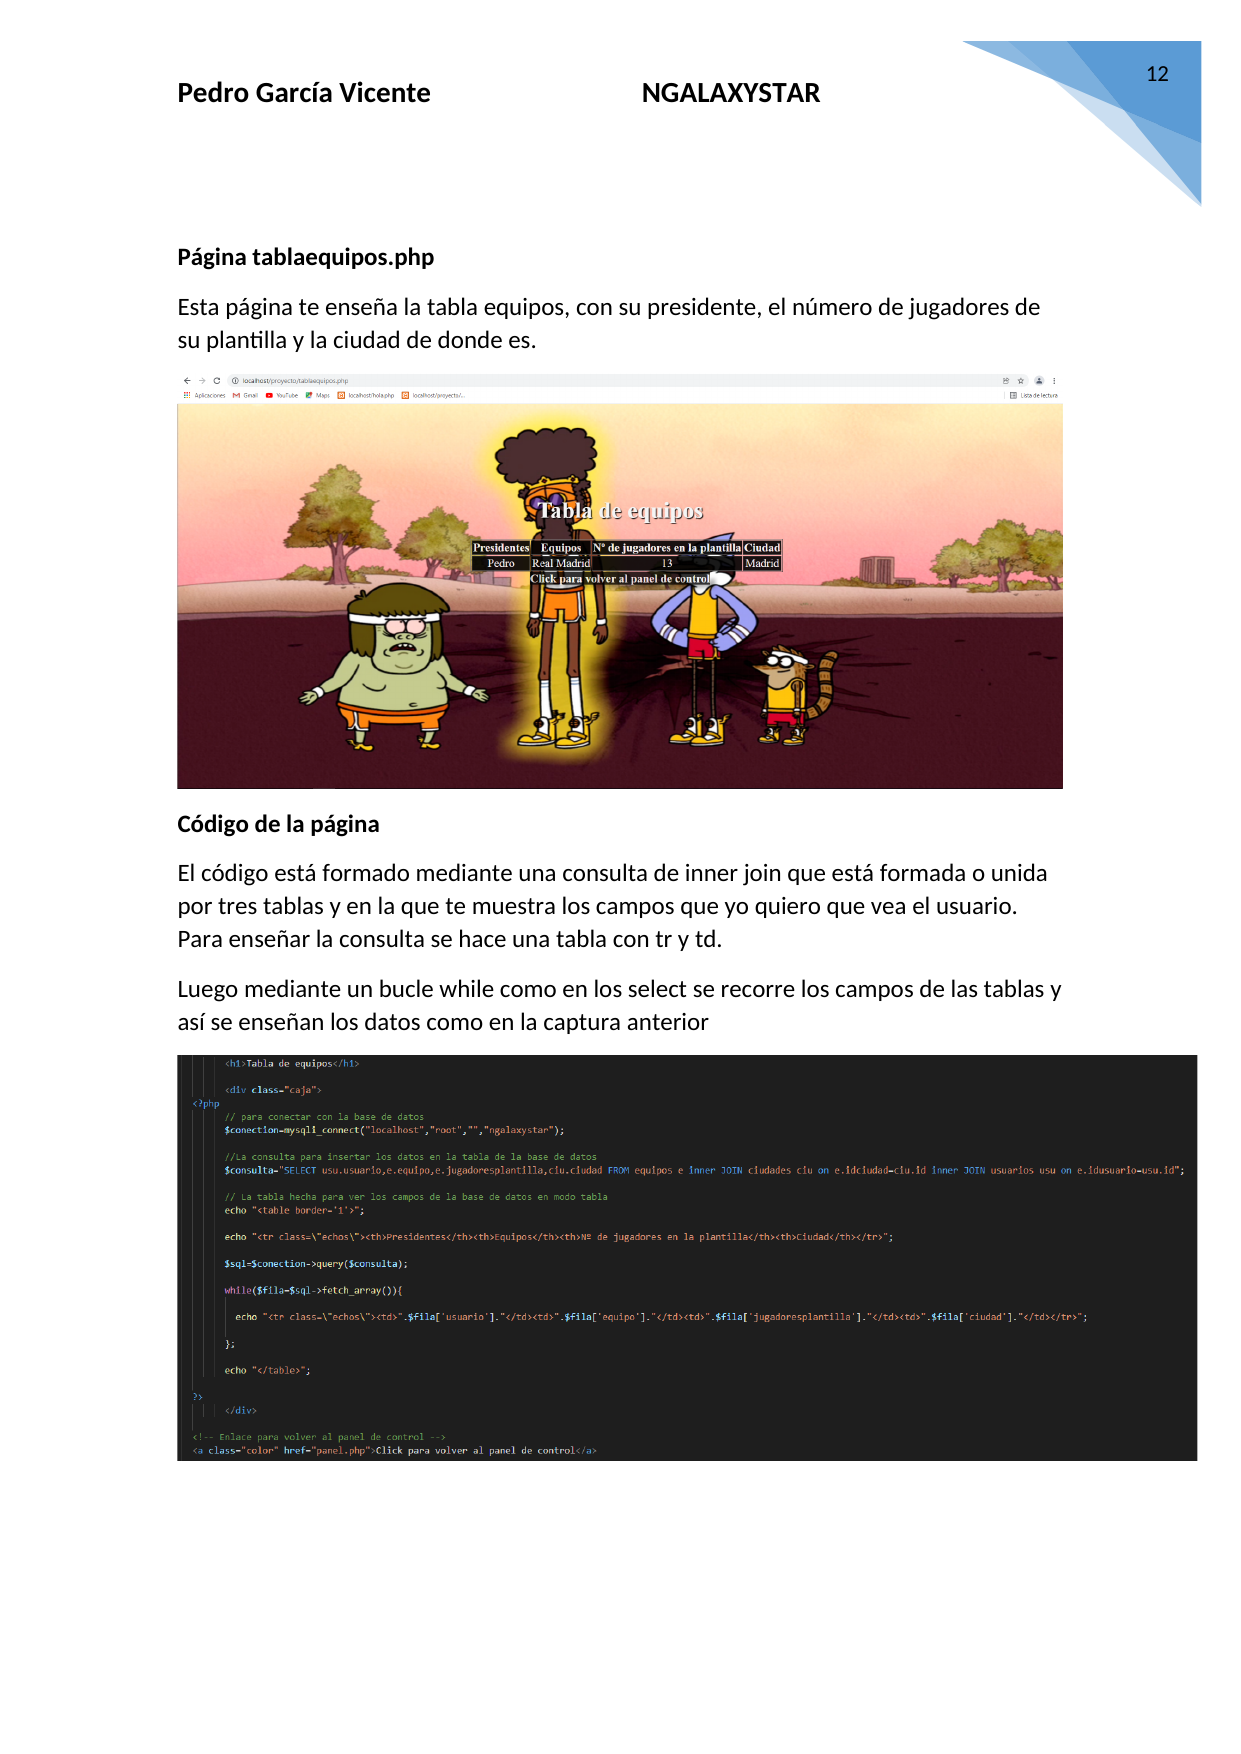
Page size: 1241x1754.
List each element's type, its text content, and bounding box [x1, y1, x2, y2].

text Esta página te enseña la tabla equipos, con su presidente, el número de jugadores de su plantilla y la ciudad de donde es. [177, 291, 1063, 354]
picture [177, 373, 1063, 789]
text Luego mediante un bucle while como en los select se recorre los campos de las tablas y así se enseñan los datos como en la captura anterior [177, 973, 1063, 1036]
text Código de la página [177, 808, 1063, 838]
picture [962, 41, 1202, 207]
text Página tablaequipos.php [177, 241, 1063, 272]
text El código está formado mediante una consulta de inner join que está formada o unida por tres tablas y en la que te muestra los campos que yo quiero que vea el usuario. Para enseñar la consulta se hace una tabla con tr y td. [177, 857, 1063, 954]
picture [177, 1055, 1198, 1461]
